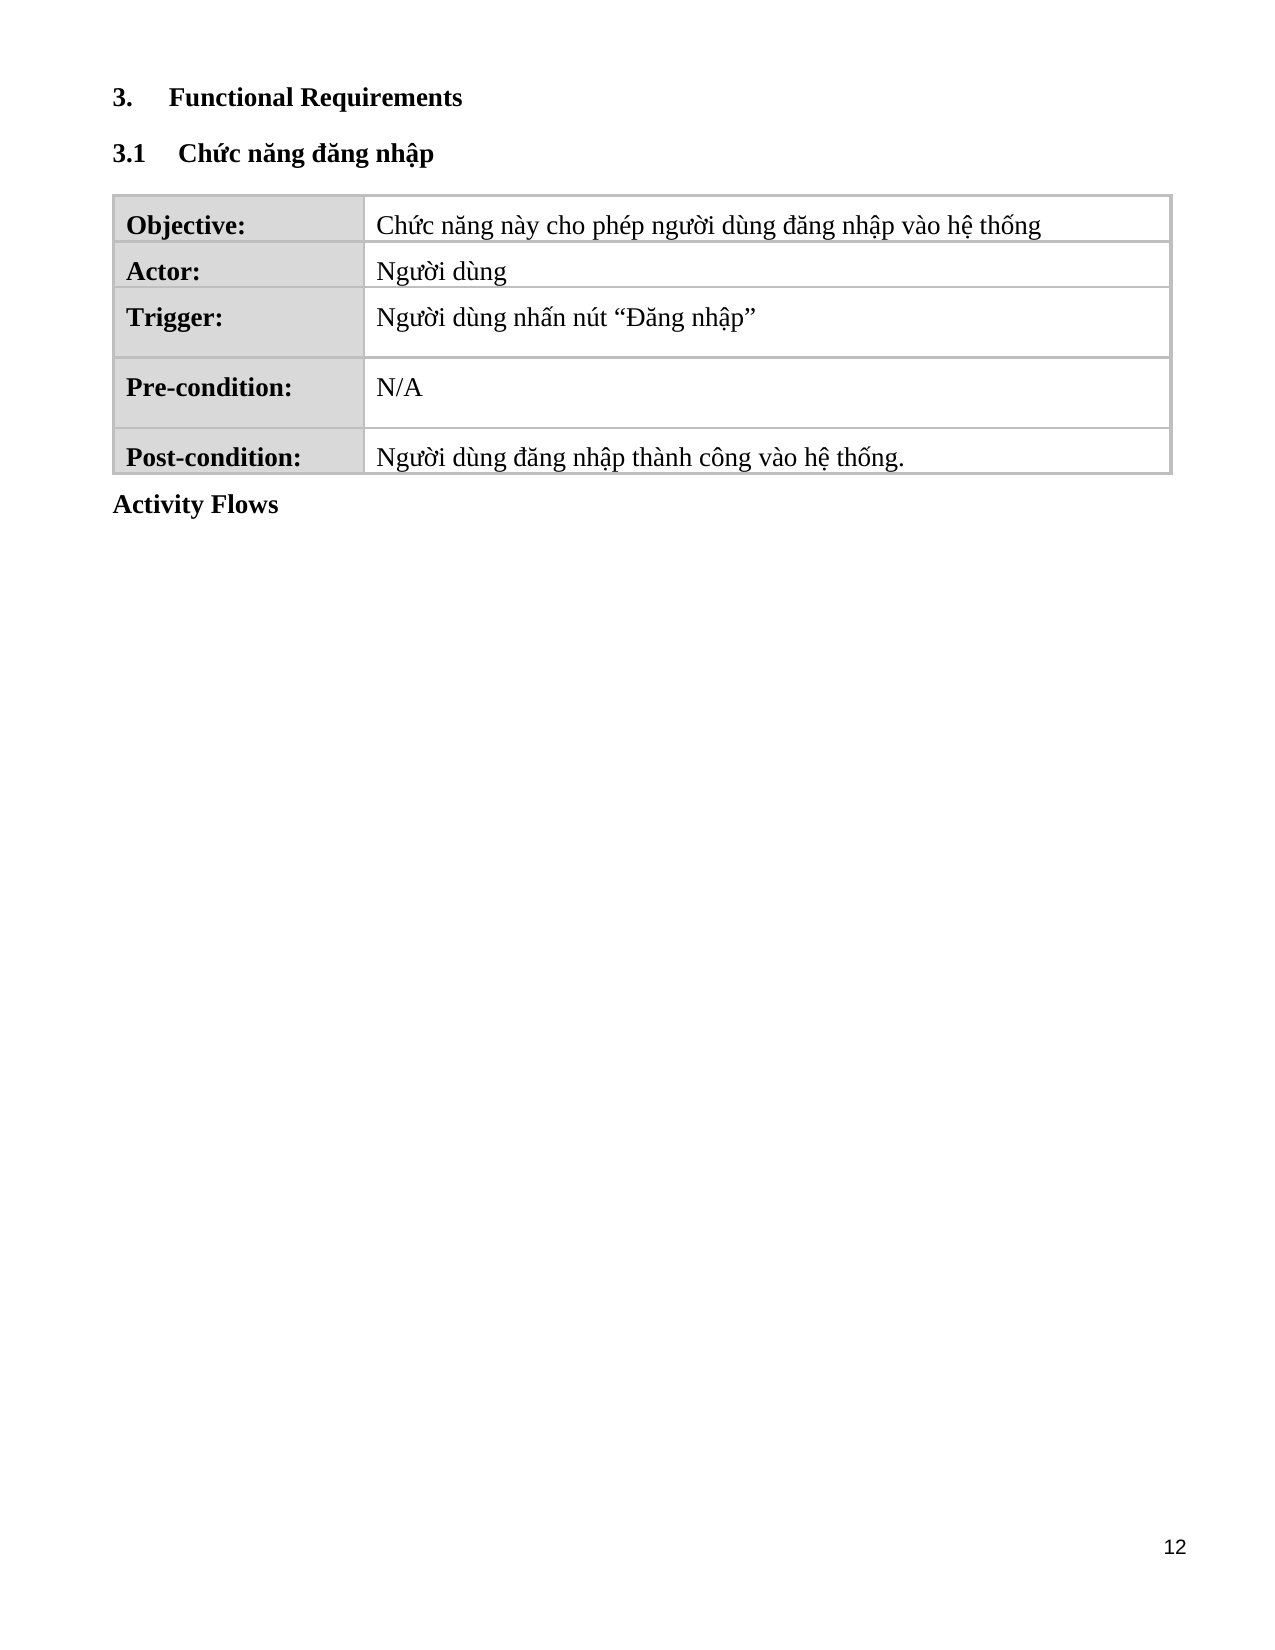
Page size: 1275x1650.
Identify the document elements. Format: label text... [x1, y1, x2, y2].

table_cell N/A [365, 359, 1169, 427]
table_cell Người dùng [365, 243, 1169, 286]
table_header Objective: [115, 197, 363, 240]
table_cell Post-condition: [115, 429, 363, 472]
table_cell Trigger: [115, 288, 363, 356]
subtitle Chức năng đăng nhập [112, 137, 1186, 169]
table_cell Người dùng đăng nhập thành công vào hệ thống. [365, 429, 1169, 472]
table_cell Pre-condition: [115, 359, 363, 427]
text Activity Flows [112, 488, 1186, 519]
subtitle Functional Requirements [112, 81, 1186, 112]
table_cell Actor: [115, 243, 363, 286]
table_cell Người dùng nhấn nút “Đăng nhập” [365, 288, 1169, 356]
table_header Chức năng này cho phép người dùng đăng nhập vào hệ thống [365, 197, 1169, 240]
